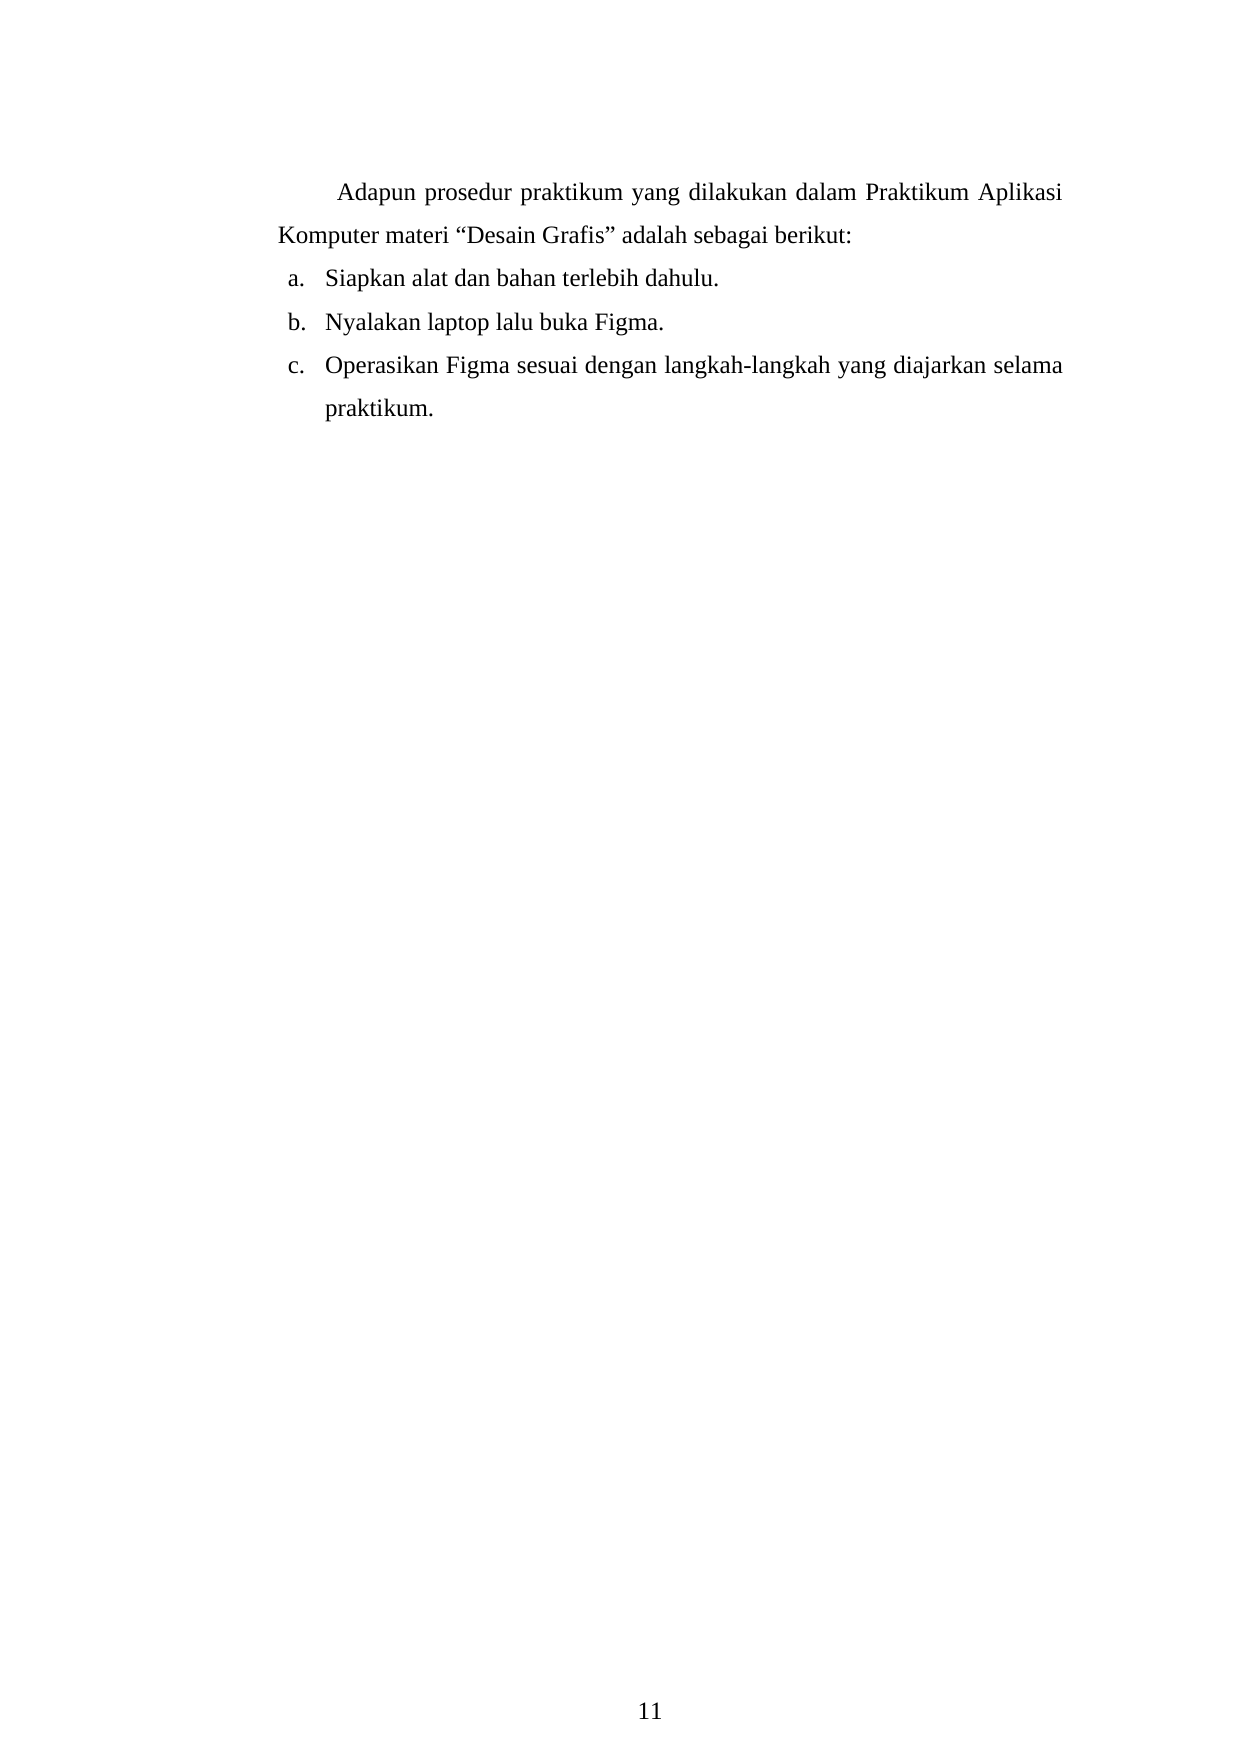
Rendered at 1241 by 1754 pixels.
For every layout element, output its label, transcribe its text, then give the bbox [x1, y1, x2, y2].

list Operasikan Figma sesuai dengan langkah-langkah yang diajarkan selama praktikum. [288, 350, 1063, 422]
list Nyalakan laptop lalu buka Figma. [288, 307, 1063, 335]
text Adapun prosedur praktikum yang dilakukan dalam Praktikum Aplikasi Komputer materi “Desain Grafis” adalah sebagai berikut: [278, 177, 1063, 249]
list Siapkan alat dan bahan terlebih dahulu. [288, 263, 1063, 292]
